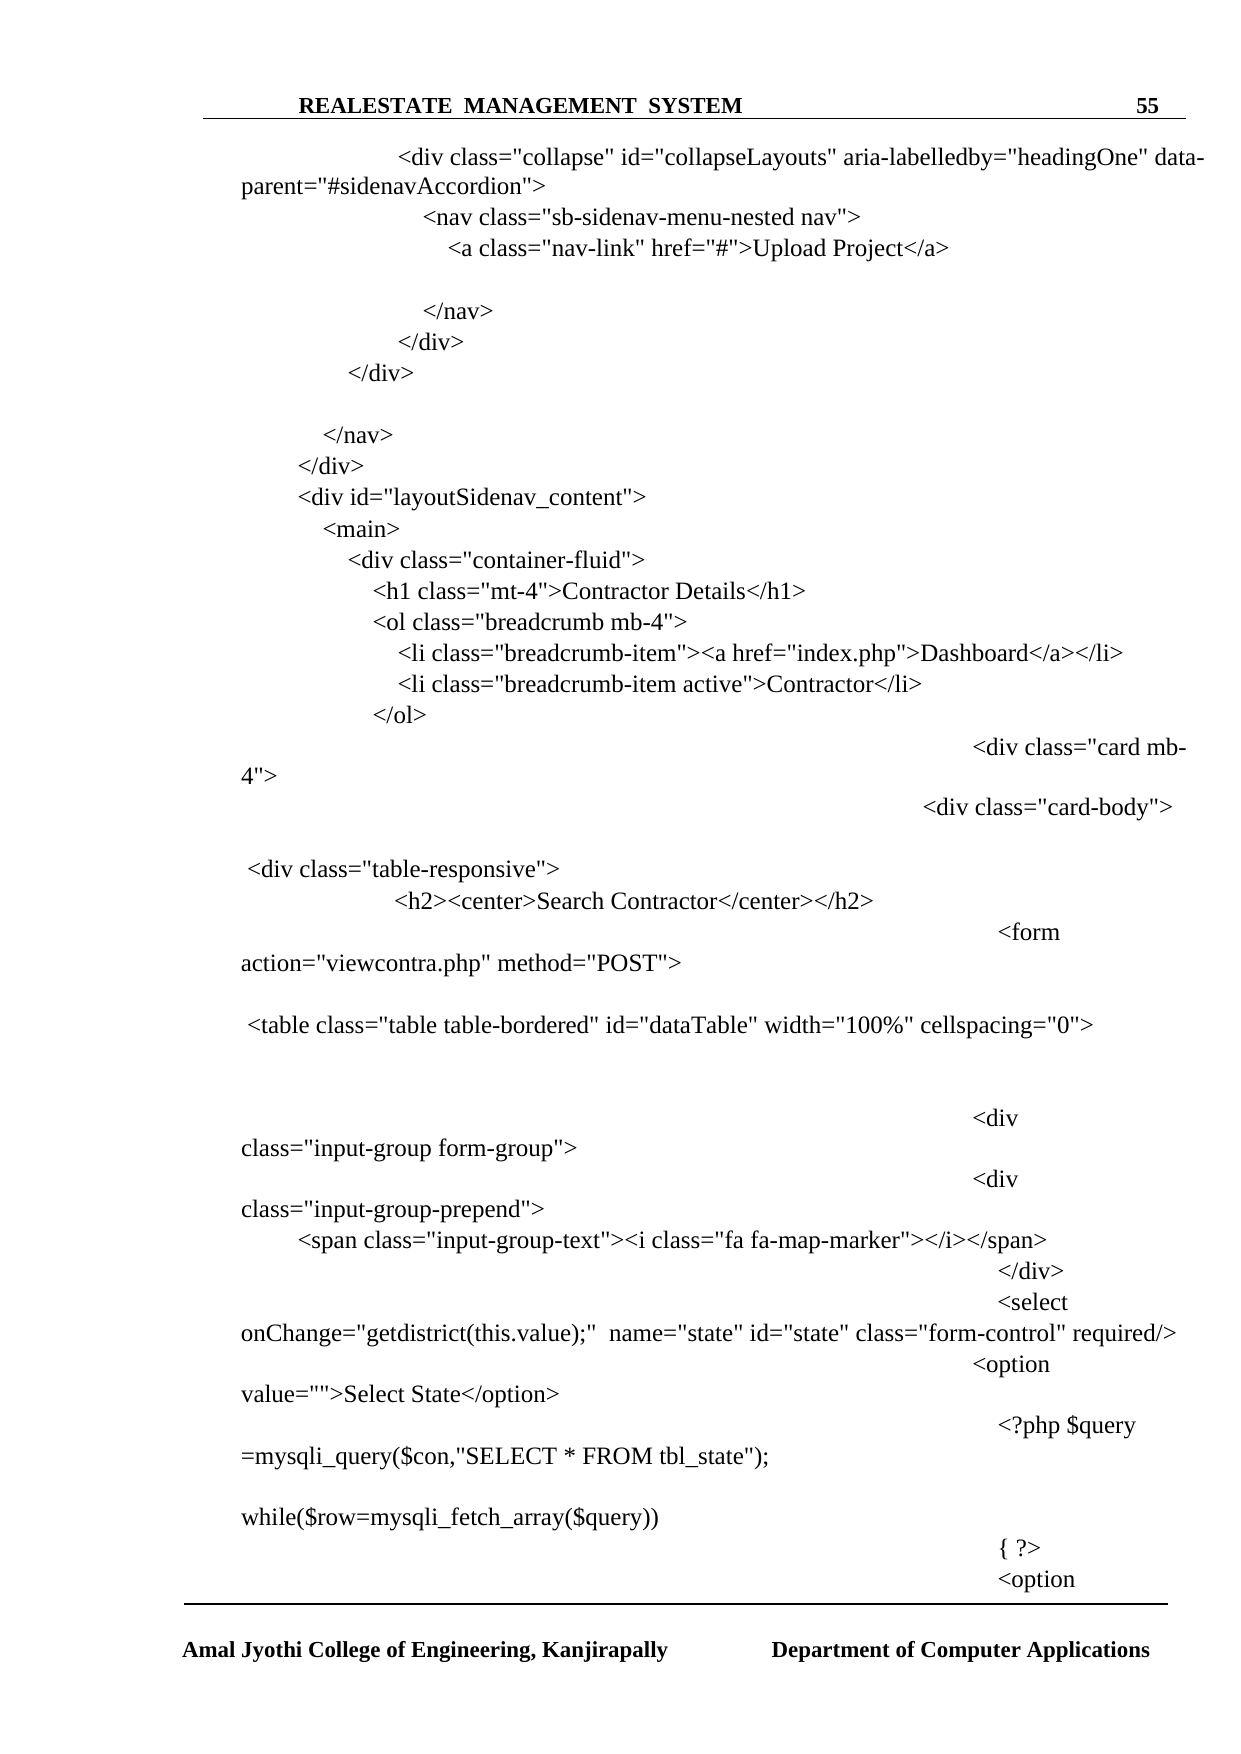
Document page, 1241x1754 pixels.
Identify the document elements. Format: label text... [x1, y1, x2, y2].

text <option value="">Select State</option> [222, 1349, 1114, 1408]
text <div id="layoutSidenav_content"> [222, 482, 1114, 511]
text </div> [222, 451, 1114, 480]
text <li class="breadcrumb-item"><a href="index.php">Dashboard</a></li> [222, 638, 1221, 667]
text </nav> [222, 296, 1114, 324]
text <option [147, 1564, 1221, 1593]
text <nav class="sb-sidenav-menu-nested nav"> [222, 202, 1114, 231]
text </nav> [222, 420, 1114, 449]
text <form [147, 917, 1221, 946]
text <table class="table table-bordered" id="dataTable" width="100%" cellspacing="0"> [241, 1010, 1114, 1039]
text <ol class="breadcrumb mb-4"> [222, 607, 1114, 636]
text </div> [222, 358, 1114, 387]
text <?php $query [147, 1410, 1221, 1439]
text <h2><center>Search Contractor</center></h2> [147, 886, 1221, 914]
text <div class="card-body"> [147, 792, 1221, 821]
text </div> [147, 1256, 1221, 1285]
text <div class="input-group form-group"> [222, 1103, 1114, 1162]
text <div class="container-fluid"> [222, 545, 1114, 573]
text <main> [222, 514, 1114, 542]
text <a class="nav-link" href="#">Upload Project</a> [222, 233, 1114, 262]
text <div class="card mb-4"> [222, 732, 1221, 790]
text <li class="breadcrumb-item active">Contractor</li> [222, 669, 1114, 698]
text while($row=mysqli_fetch_array($query)) [222, 1472, 1114, 1531]
text <div class="collapse" id="collapseLayouts" aria-labelledby="headingOne" data-parent="#sidenavAccordion"> [222, 142, 1221, 200]
text <select [147, 1287, 1221, 1316]
text =mysqli_query($con,"SELECT * FROM tbl_state"); [241, 1441, 1114, 1470]
text onChange="getdistrict(this.value);" name="state" id="state" class="form-control" required/> [241, 1318, 1221, 1347]
text <span class="input-group-text"><i class="fa fa-map-marker"></i></span> [222, 1225, 1114, 1254]
text <h1 class="mt-4">Contractor Details</h1> [222, 576, 1114, 605]
text <div class="input-group-prepend"> [222, 1164, 1114, 1222]
text { ?> [147, 1533, 1221, 1562]
text </ol> [222, 701, 1114, 729]
text <div class="table-responsive"> [241, 854, 1114, 883]
text action="viewcontra.php" method="POST"> [241, 948, 1114, 977]
text </div> [222, 327, 1114, 356]
